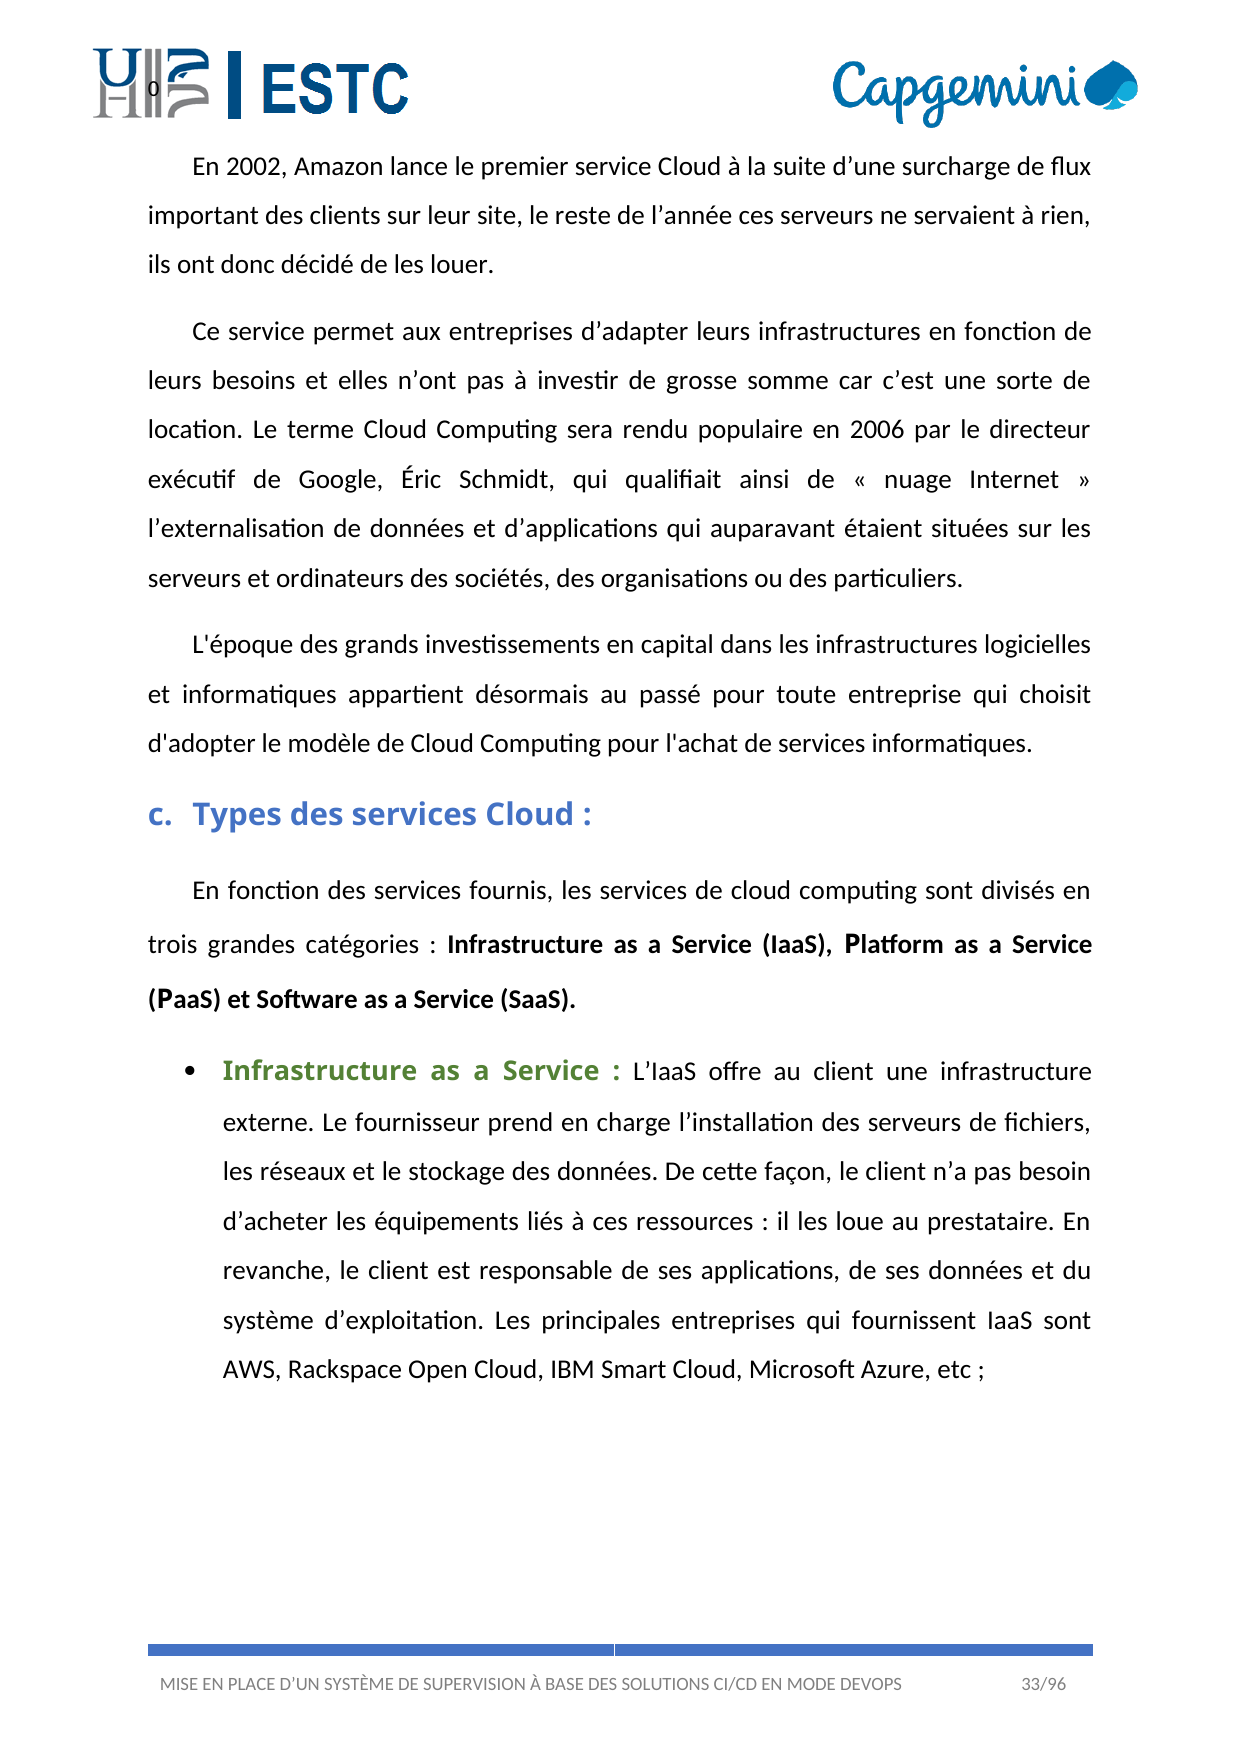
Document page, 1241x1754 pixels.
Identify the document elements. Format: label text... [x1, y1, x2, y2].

picture [833, 60, 1139, 128]
subtitle Types des services Cloud : [148, 792, 1093, 835]
picture [87, 40, 418, 136]
text Ce service permet aux entreprises d’adapter leurs infrastructures en fonction de leurs besoins et elles n’ont pas à investir de grosse somme car c’est une sorte de location. Le terme Cloud Computing sera rendu populaire en 2006 par le directeur exécutif de Google, Éric Schmidt, qui qualifiait ainsi de « nuage Internet » l’externalisation de données et d’applications qui auparavant étaient situées sur les serveurs et ordinateurs des sociétés, des organisations ou des particuliers. [148, 314, 1093, 594]
text En 2002, Amazon lance le premier service Cloud à la suite d’une surcharge de flux important des clients sur leur site, le reste de l’année ces serveurs ne servaient à rien, ils ont donc décidé de les louer. [148, 149, 1093, 281]
text En fonction des services fournis, les services de cloud computing sont divisés en trois grandes catégories : Infrastructure as a Service (IaaS), Platform as a Service (PaaS) et Software as a Service (SaaS). [148, 873, 1093, 1017]
list Infrastructure as a Service : L’IaaS offre au client une infrastructure externe. Le fournisseur prend en charge l’installation des serveurs de fichiers, les réseaux et le stockage des données. De cette façon, le client n’a pas besoin d’acheter les équipements liés à ces ressources : il les loue au prestataire. En revanche, le client est responsable de ses applications, de ses données et du système d’exploitation. Les principales entreprises qui fournissent IaaS sont AWS, Rackspace Open Cloud, IBM Smart Cloud, Microsoft Azure, etc ; [185, 1052, 1093, 1385]
text L'époque des grands investissements en capital dans les infrastructures logicielles et informatiques appartient désormais au passé pour toute entreprise qui choisit d'adopter le modèle de Cloud Computing pour l'achat de services informatiques. [148, 627, 1093, 759]
